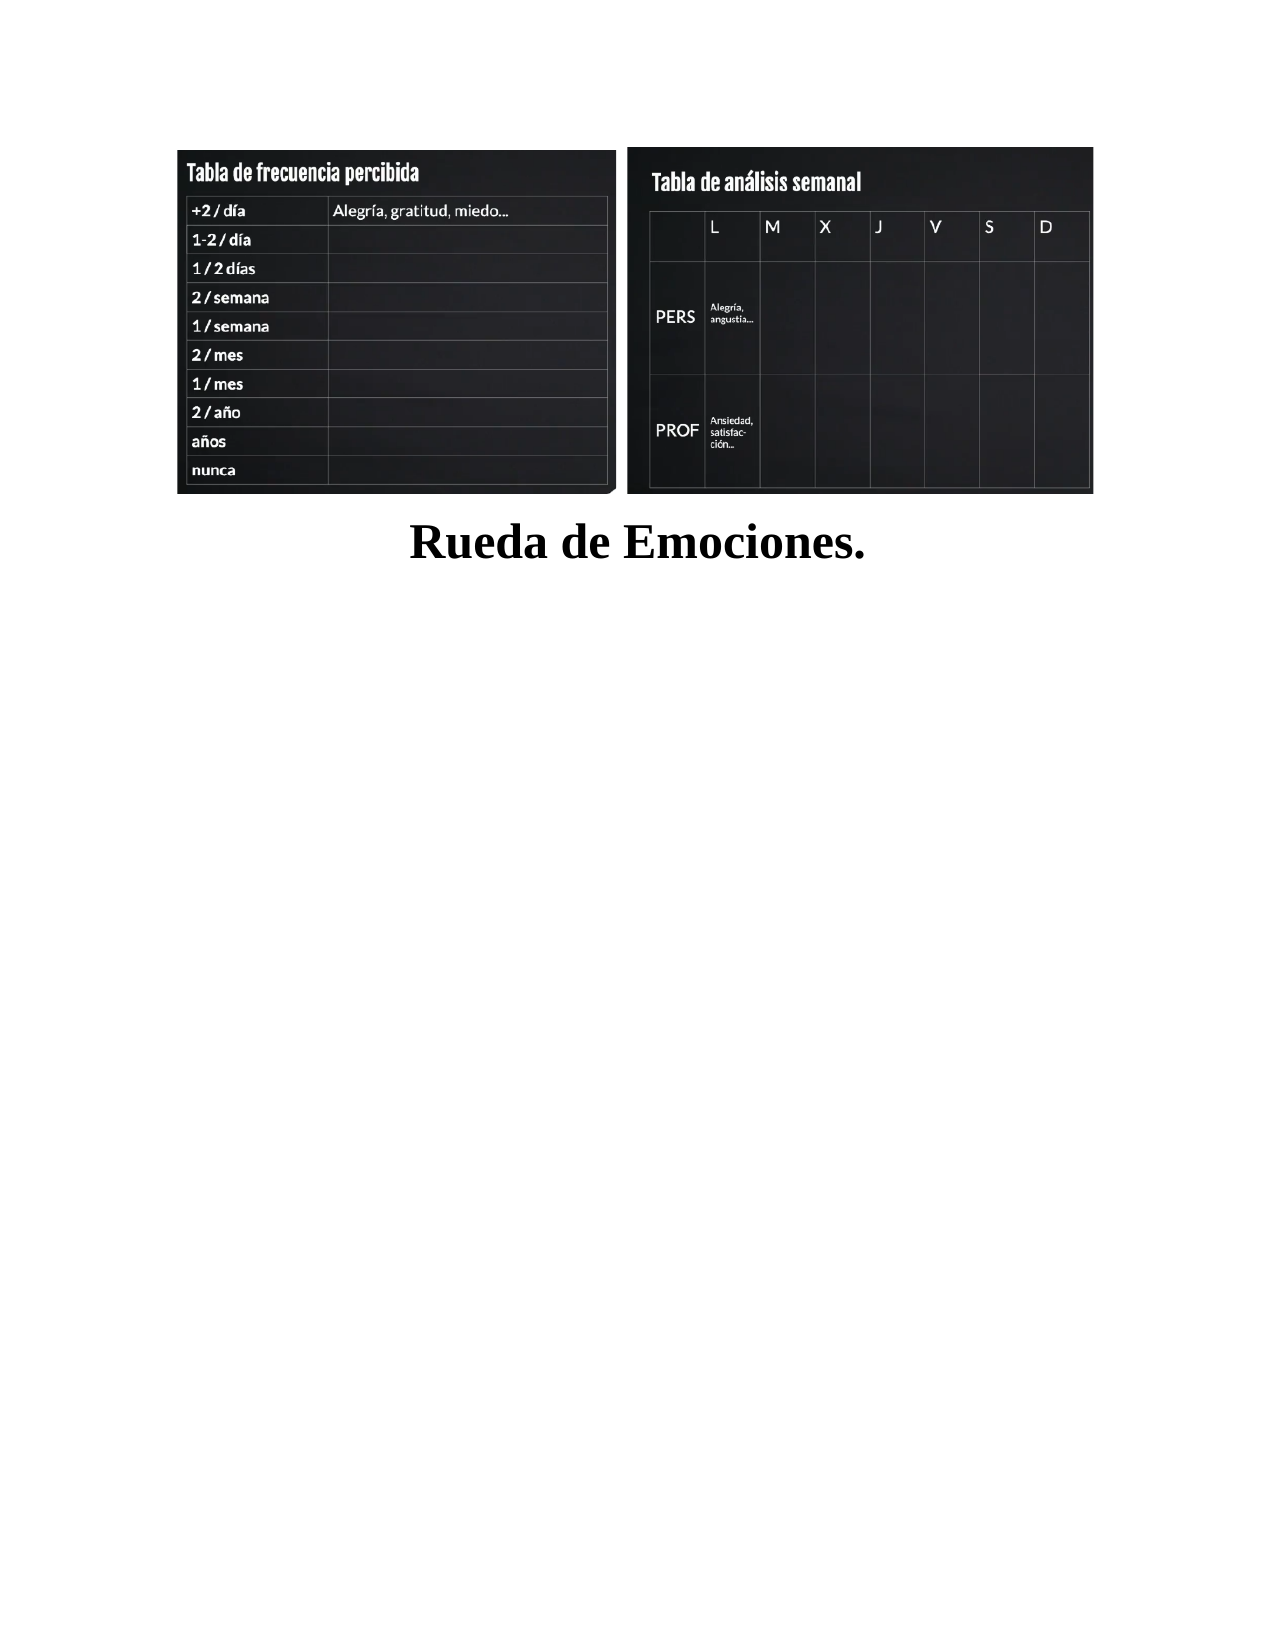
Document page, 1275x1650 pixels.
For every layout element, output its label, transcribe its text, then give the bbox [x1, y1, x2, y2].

picture [177, 150, 617, 494]
picture [627, 147, 1094, 494]
text Rueda de Emociones. [177, 512, 1098, 569]
